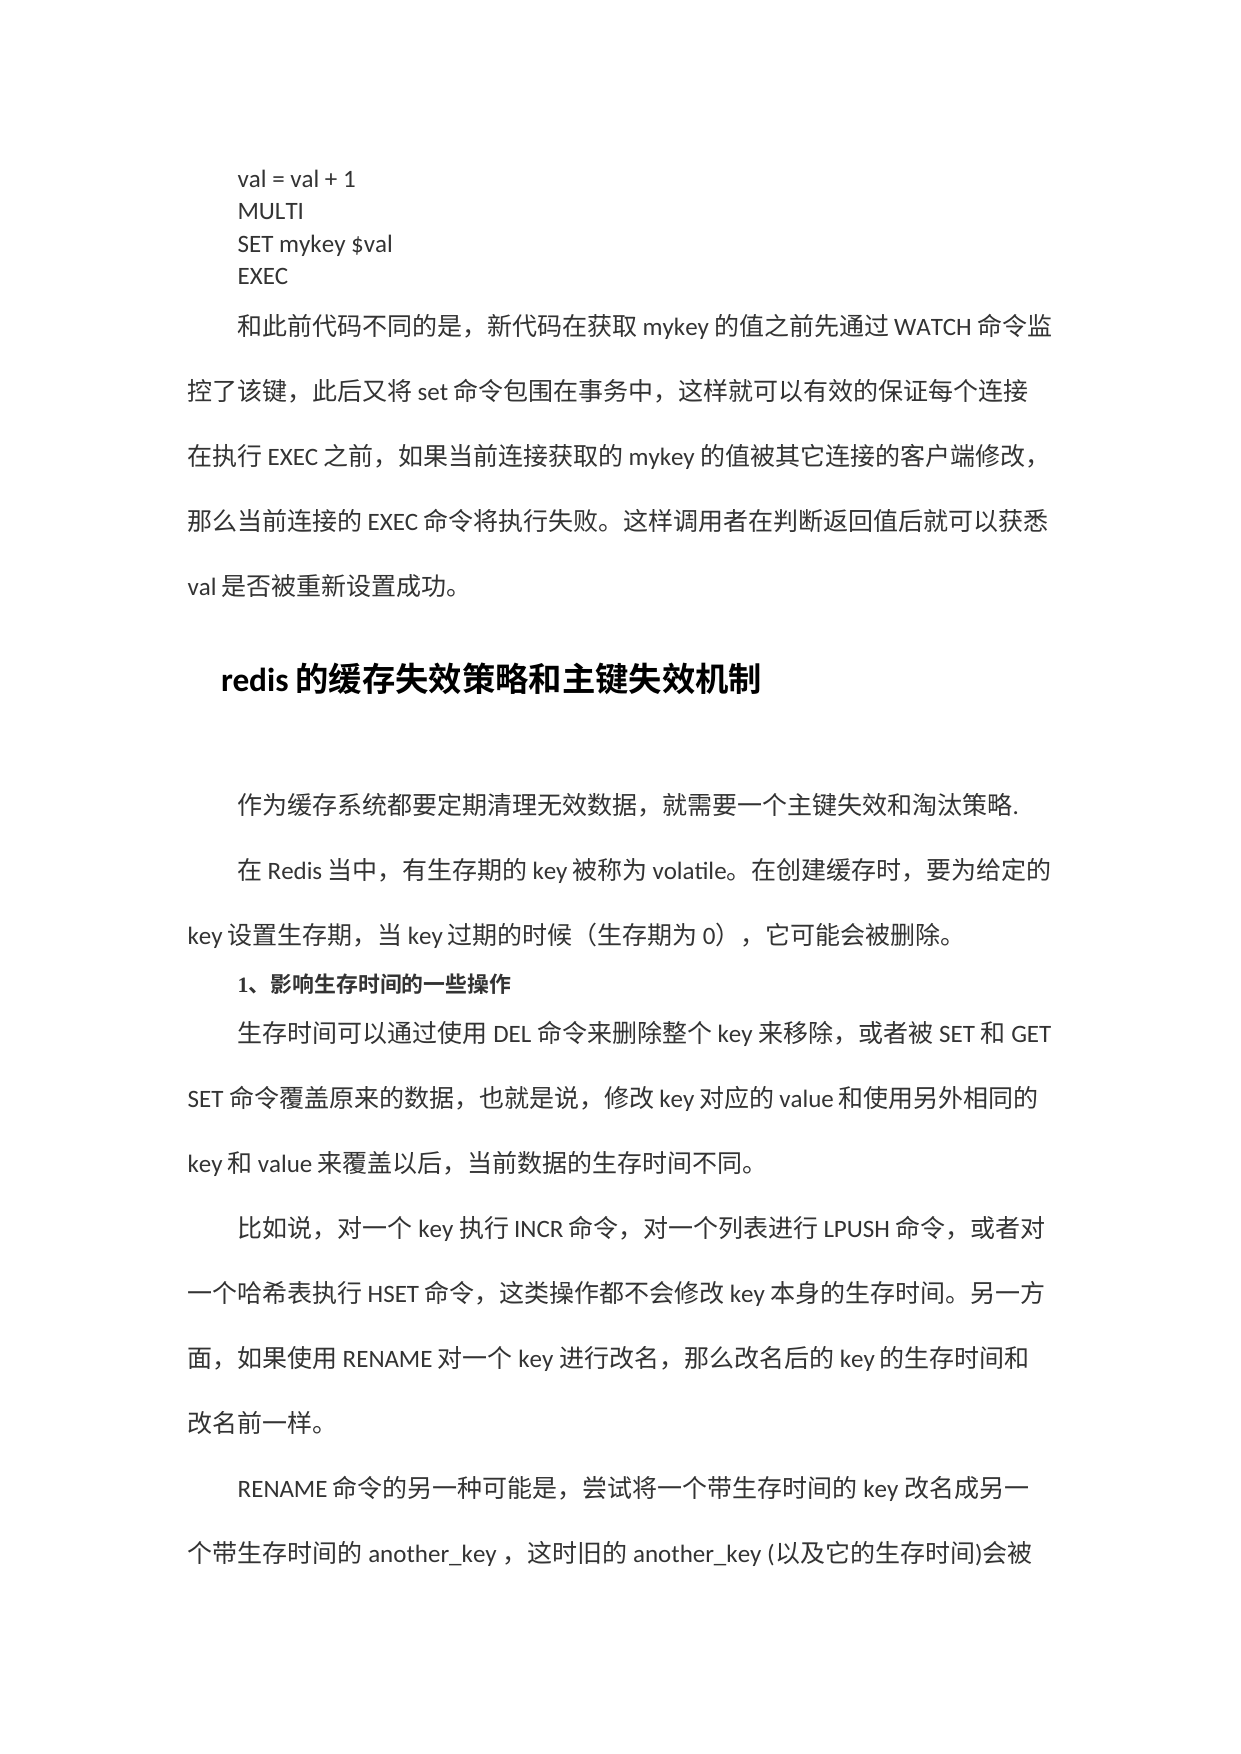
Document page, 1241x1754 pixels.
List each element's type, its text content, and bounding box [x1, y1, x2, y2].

text SET mykey $val [187, 227, 1053, 259]
text 1、影响生存时间的一些操作 [187, 966, 1053, 999]
text 生存时间可以通过使用 DEL 命令来删除整个 key 来移除，或者被 SET 和 GETSET 命令覆盖原来的数据，也就是说，修改key对应的value和使用另外相同的key和value来覆盖以后，当前数据的生存时间不同。 [187, 999, 1053, 1194]
text 和此前代码不同的是，新代码在获取mykey的值之前先通过WATCH命令监控了该键，此后又将set命令包围在事务中，这样就可以有效的保证每个连接在执行EXEC之前，如果当前连接获取的mykey的值被其它连接的客户端修改，那么当前连接的EXEC命令将执行失败。这样调用者在判断返回值后就可以获悉val是否被重新设置成功。 [187, 292, 1053, 617]
subtitle redis的缓存失效策略和主键失效机制 [187, 644, 1053, 709]
text MULTI [187, 194, 1053, 227]
text EXEC [187, 259, 1053, 292]
text val = val + 1 [187, 162, 1053, 194]
text 比如说，对一个 key 执行INCR命令，对一个列表进行LPUSH命令，或者对一个哈希表执行HSET命令，这类操作都不会修改 key 本身的生存时间。另一方面，如果使用RENAME对一个 key 进行改名，那么改名后的 key的生存时间和改名前一样。 [187, 1194, 1053, 1454]
text 在Redis当中，有生存期的key被称为volatile。在创建缓存时，要为给定的key设置生存期，当key过期的时候（生存期为0），它可能会被删除。 [187, 836, 1053, 966]
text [187, 1454, 1053, 1584]
text 作为缓存系统都要定期清理无效数据，就需要一个主键失效和淘汰策略. [187, 771, 1053, 836]
